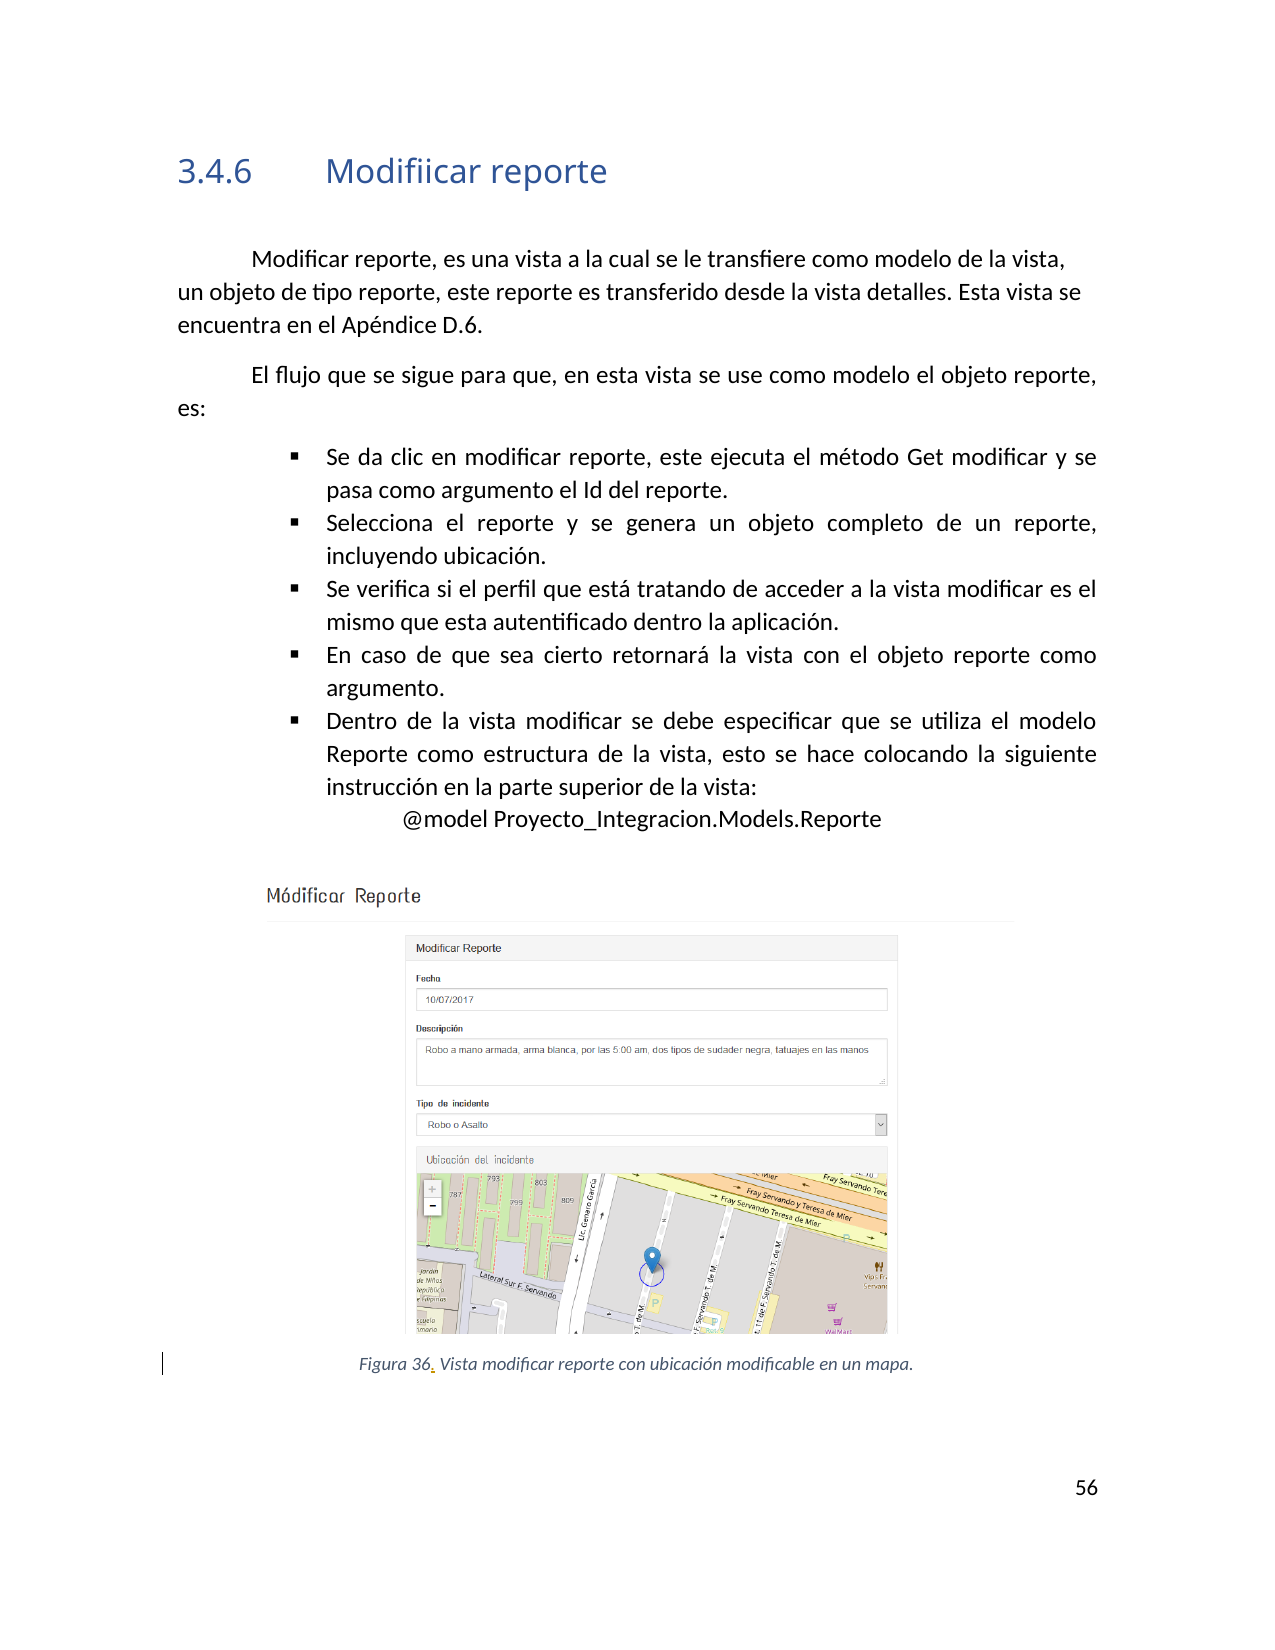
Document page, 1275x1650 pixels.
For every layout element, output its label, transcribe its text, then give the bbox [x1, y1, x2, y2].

text Modificar reporte, es una vista a la cual se le transfiere como modelo de la vista, un objeto de tipo reporte, este reporte es transferido desde la vista detalles. Esta vista se encuentra en el Apéndice D.6. [177, 243, 1098, 340]
list Se da clic en modificar reporte, este ejecuta el método Get modificar y se pasa como argumento el Id del reporte. [288, 441, 1098, 505]
subtitle Modifiicar reporte [177, 148, 1098, 193]
list Selecciona el reporte y se genera un objeto completo de un reporte, incluyendo ubicación. [288, 507, 1098, 571]
list En caso de que sea cierto retornará la vista con el objeto reporte como argumento. [288, 639, 1098, 702]
text Figura Vista modificar reporte con ubicación modificable en un mapa. [177, 1352, 1098, 1375]
picture [260, 886, 1015, 1334]
list @model Proyecto_Integracion.Models.Reporte [401, 803, 1098, 834]
list Se verifica si el perfil que está tratando de acceder a la vista modificar es el mismo que esta autentificado dentro la aplicación. [288, 573, 1098, 637]
list Dentro de la vista modificar se debe especificar que se utiliza el modelo Reporte como estructura de la vista, esto se hace colocando la siguiente instrucción en la parte superior de la vista: [288, 705, 1098, 801]
text El flujo que se sigue para que, en esta vista se use como modelo el objeto reporte, es: [177, 359, 1098, 422]
